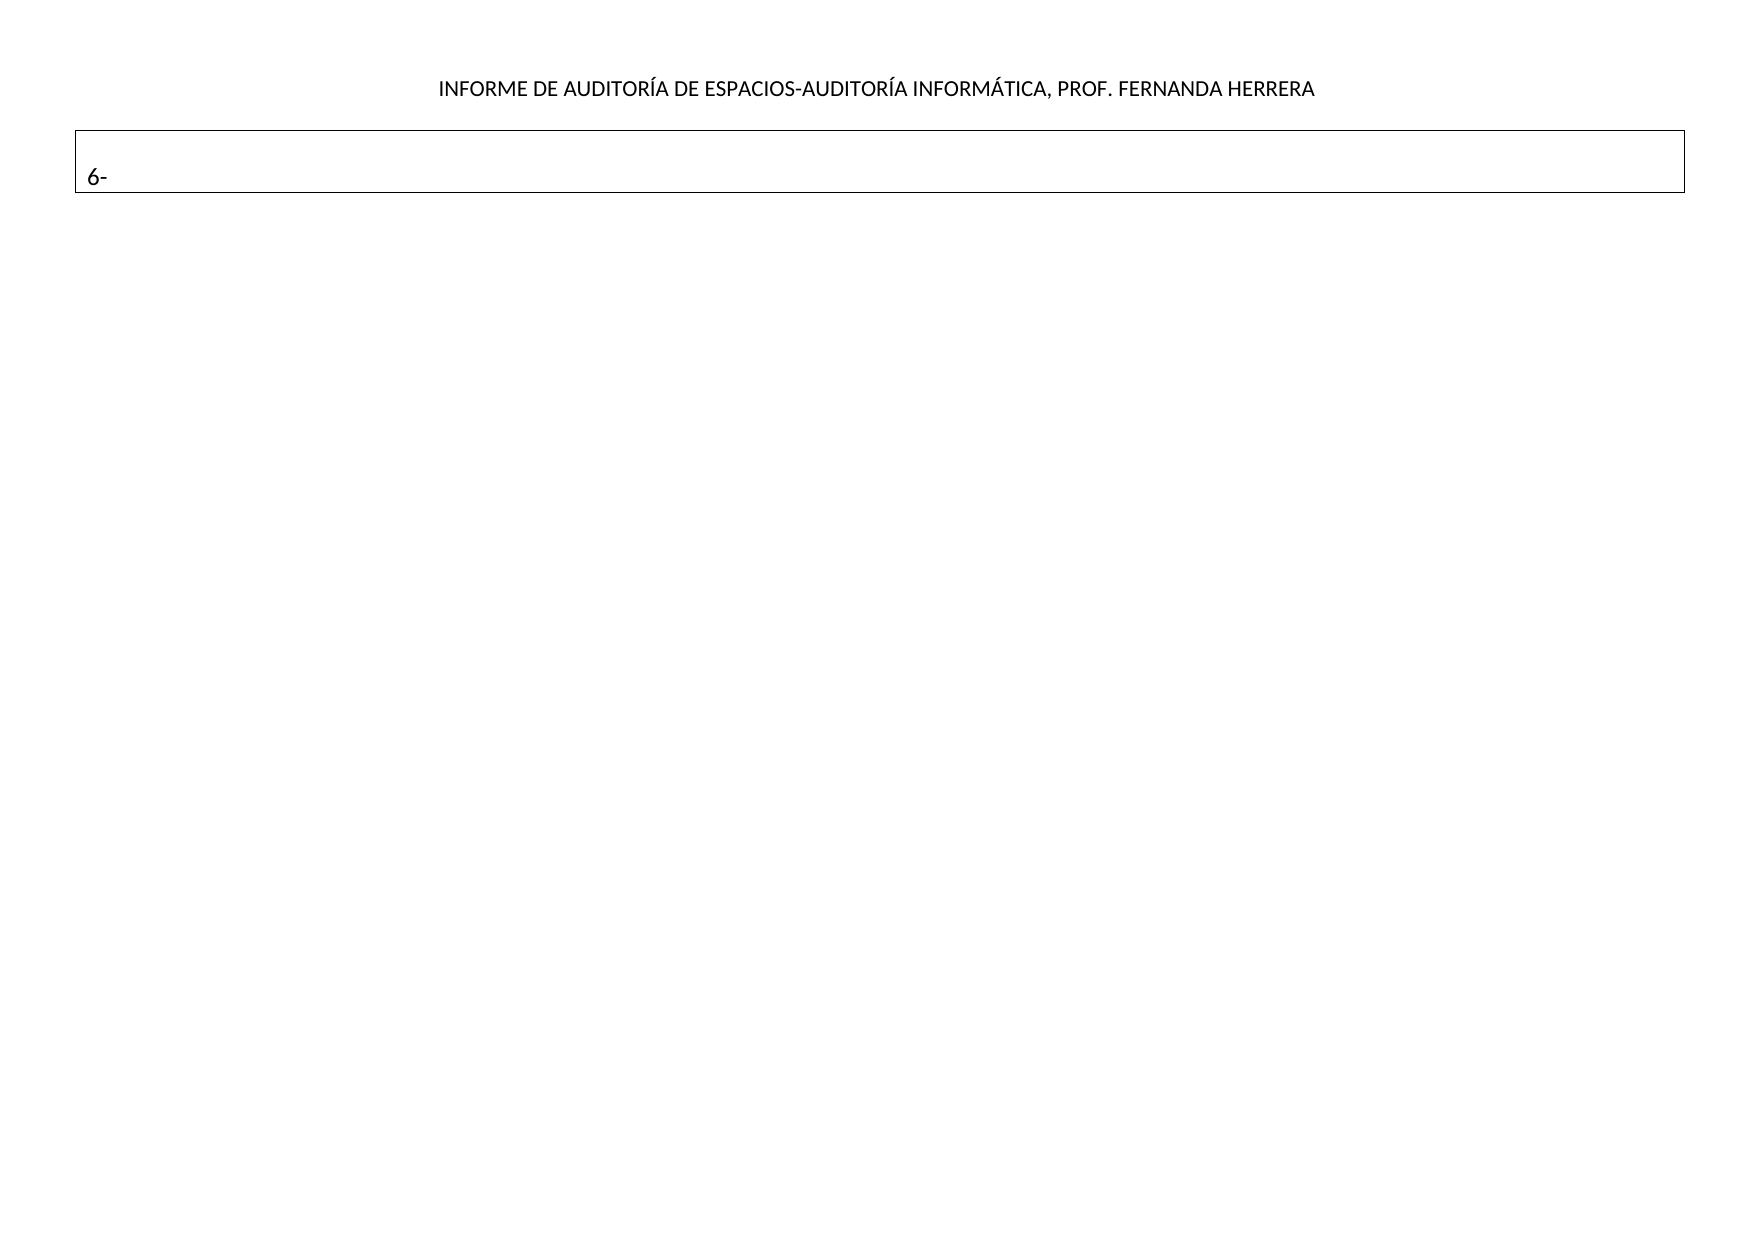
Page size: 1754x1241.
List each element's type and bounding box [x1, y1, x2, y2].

table_cell [76, 131, 1684, 192]
